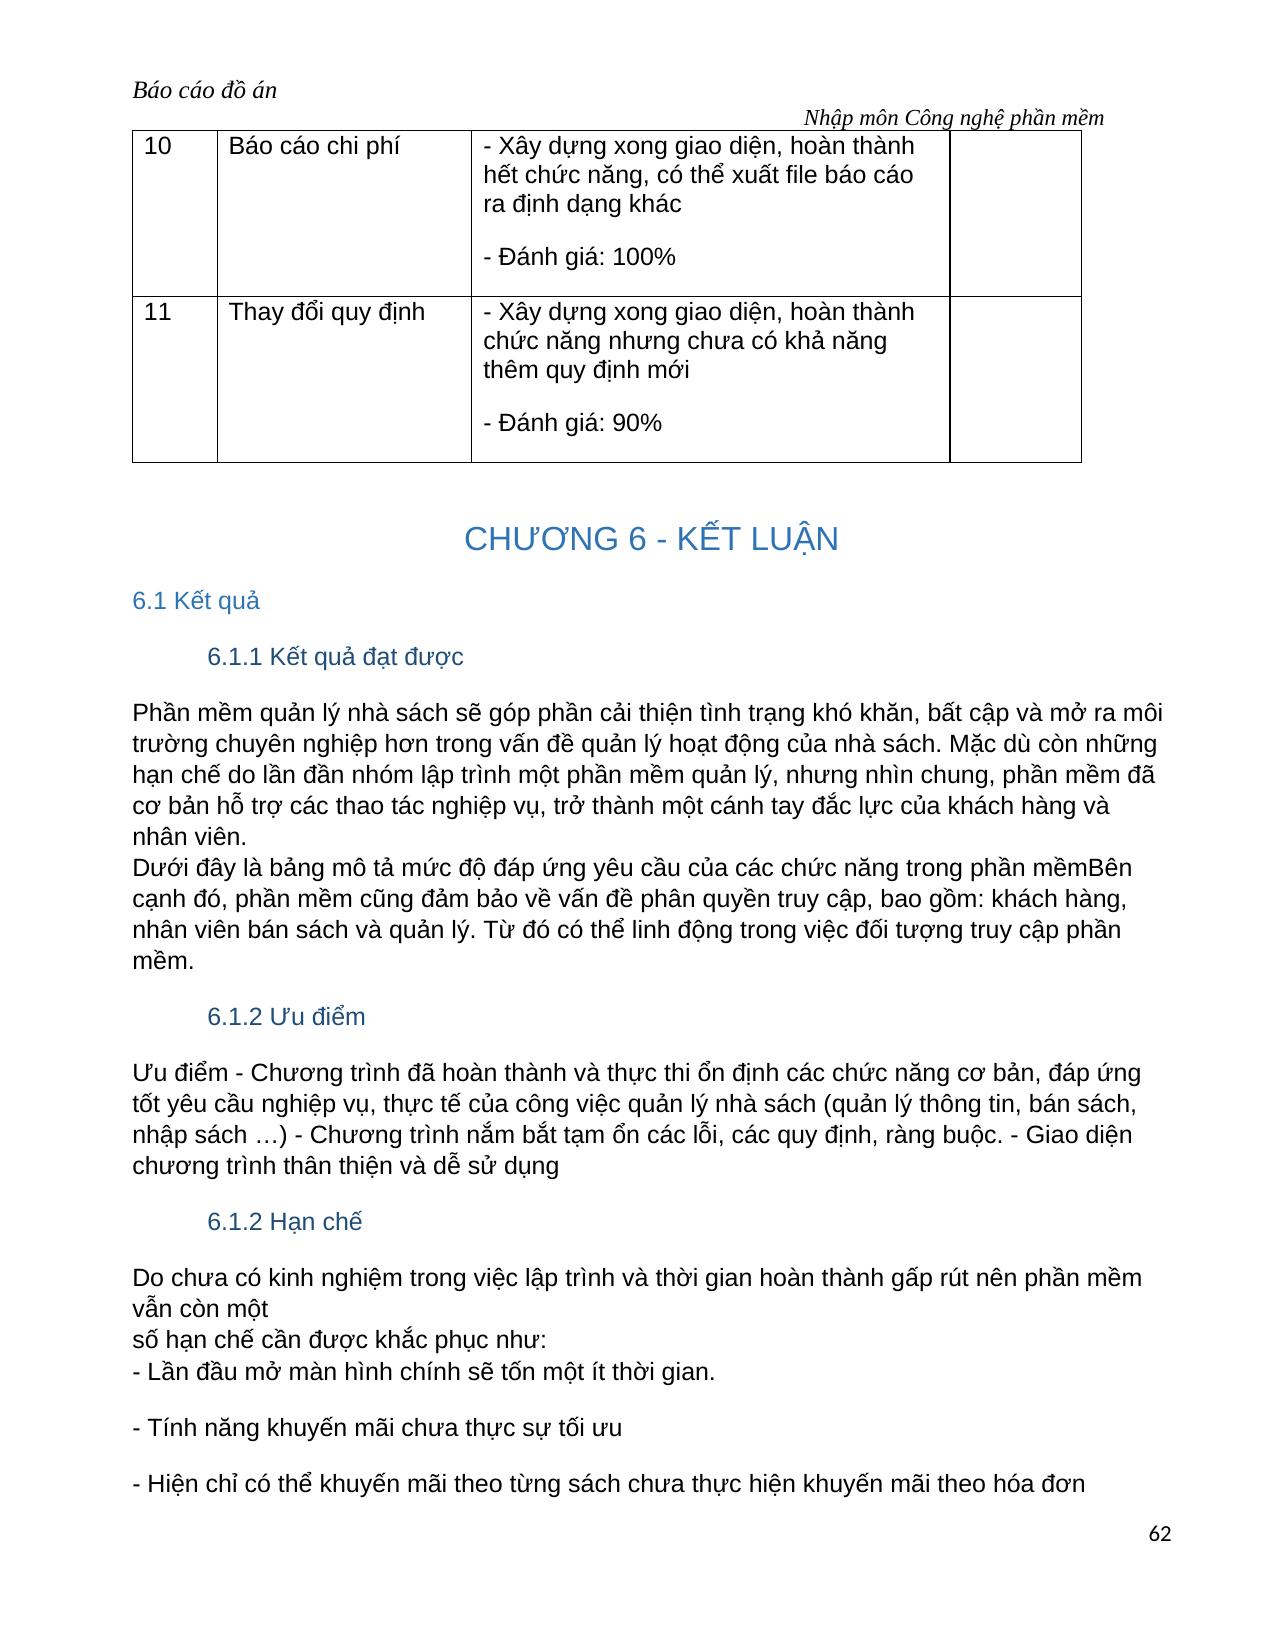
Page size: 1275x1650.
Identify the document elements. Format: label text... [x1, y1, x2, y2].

text 6.1.2 Hạn chế [132, 1207, 1171, 1236]
table_cell - Xây dựng xong giao diện, hoàn thành chức năng nhưng chưa có khả năng thêm quy định mới - Đánh giá: 90% [472, 297, 949, 462]
text Phần mềm quản lý nhà sách sẽ góp phần cải thiện tình trạng khó khăn, bất cập và mở ra môi trường chuyên nghiệp hơn trong vấn đề quản lý hoạt động của nhà sách. Mặc dù còn những hạn chế do lần đần nhóm lập trình một phần mềm quản lý, nhưng nhìn chung, phần mềm đã cơ bản hỗ trợ các thao tác nghiệp vụ, trở thành một cánh tay đắc lực của khách hàng và nhân viên. Dưới đây là bảng mô tả mức độ đáp ứng yêu cầu của các chức năng trong phần mềmBên cạnh đó, phần mềm cũng đảm bảo về vấn đề phân quyền truy cập, bao gồm: khách hàng, nhân viên bán sách và quản lý. Từ đó có thể linh động trong việc đối tượng truy cập phần mềm. [132, 698, 1171, 975]
table_cell Thay đổi quy định [218, 297, 471, 462]
text 6.1.1 Kết quả đạt được [132, 642, 1171, 671]
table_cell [472, 131, 949, 296]
table_cell [951, 131, 1081, 296]
table_cell [951, 297, 1081, 462]
text 6.1.2 Ưu điểm [132, 1002, 1171, 1031]
text - Hiện chỉ có thể khuyến mãi theo từng sách chưa thực hiện khuyến mãi theo hóa đơn [132, 1469, 1171, 1497]
table_cell 11 [133, 297, 217, 462]
table_cell 10 [133, 131, 217, 296]
table_cell Báo cáo chi phí [218, 131, 471, 296]
text CHƯƠNG 6 - KẾT LUẬN [132, 519, 1171, 558]
text - Tính năng khuyến mãi chưa thực sự tối ưu [132, 1413, 1171, 1441]
text 6.1 Kết quả [132, 586, 1171, 614]
text Ưu điểm - Chương trình đã hoàn thành và thực thi ổn định các chức năng cơ bản, đáp ứng tốt yêu cầu nghiệp vụ, thực tế của công việc quản lý nhà sách (quản lý thông tin, bán sách, nhập sách …) - Chương trình nắm bắt tạm ổn các lỗi, các quy định, ràng buộc. - Giao diện chương trình thân thiện và dễ sử dụng [132, 1058, 1171, 1180]
text Do chưa có kinh nghiệm trong việc lập trình và thời gian hoàn thành gấp rút nên phần mềm vẫn còn một số hạn chế cần được khắc phục như: - Lần đầu mở màn hình chính sẽ tốn một ít thời gian. [132, 1263, 1171, 1385]
